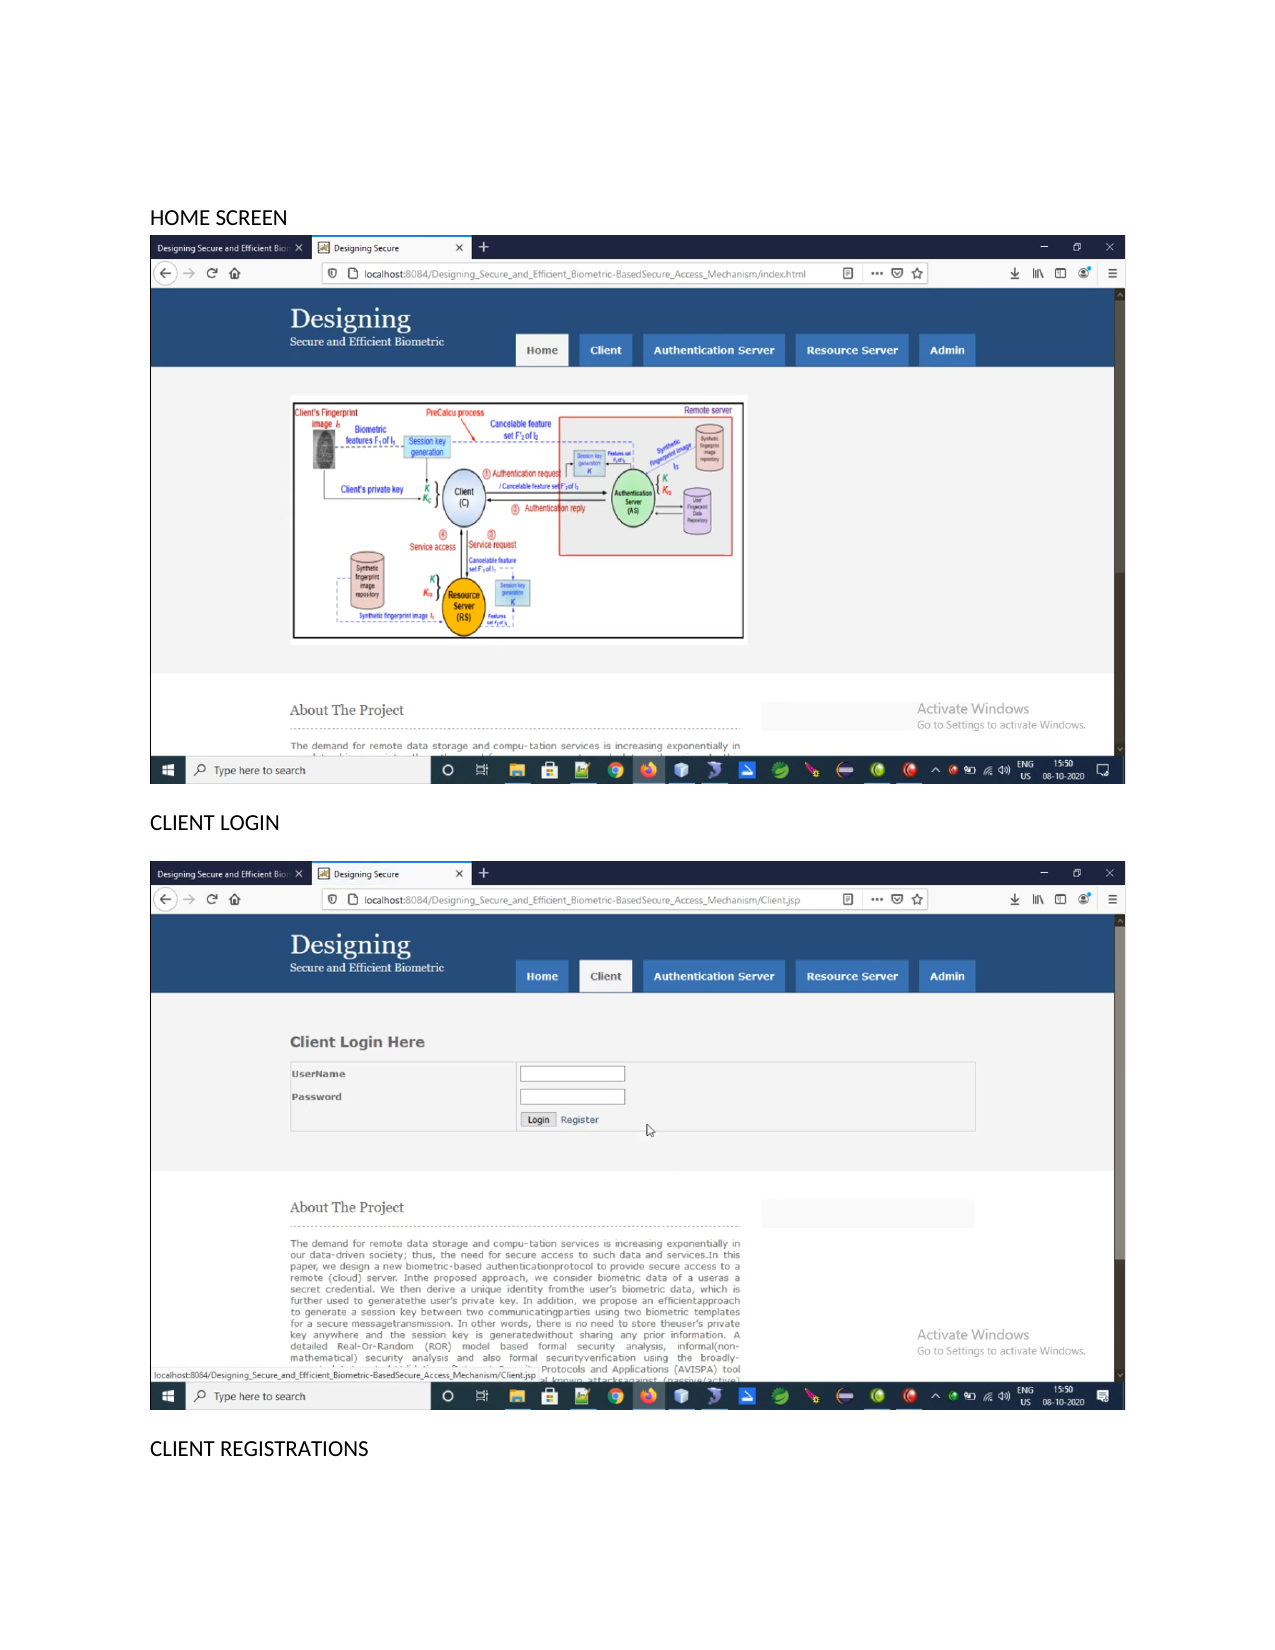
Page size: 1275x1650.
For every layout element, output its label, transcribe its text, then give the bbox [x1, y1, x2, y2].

picture [150, 235, 1125, 784]
text HOME SCREEN [150, 203, 1125, 235]
text CLIENT LOGIN [150, 808, 1125, 836]
picture [150, 861, 1125, 1410]
text CLIENT REGISTRATIONS [150, 1434, 1125, 1462]
